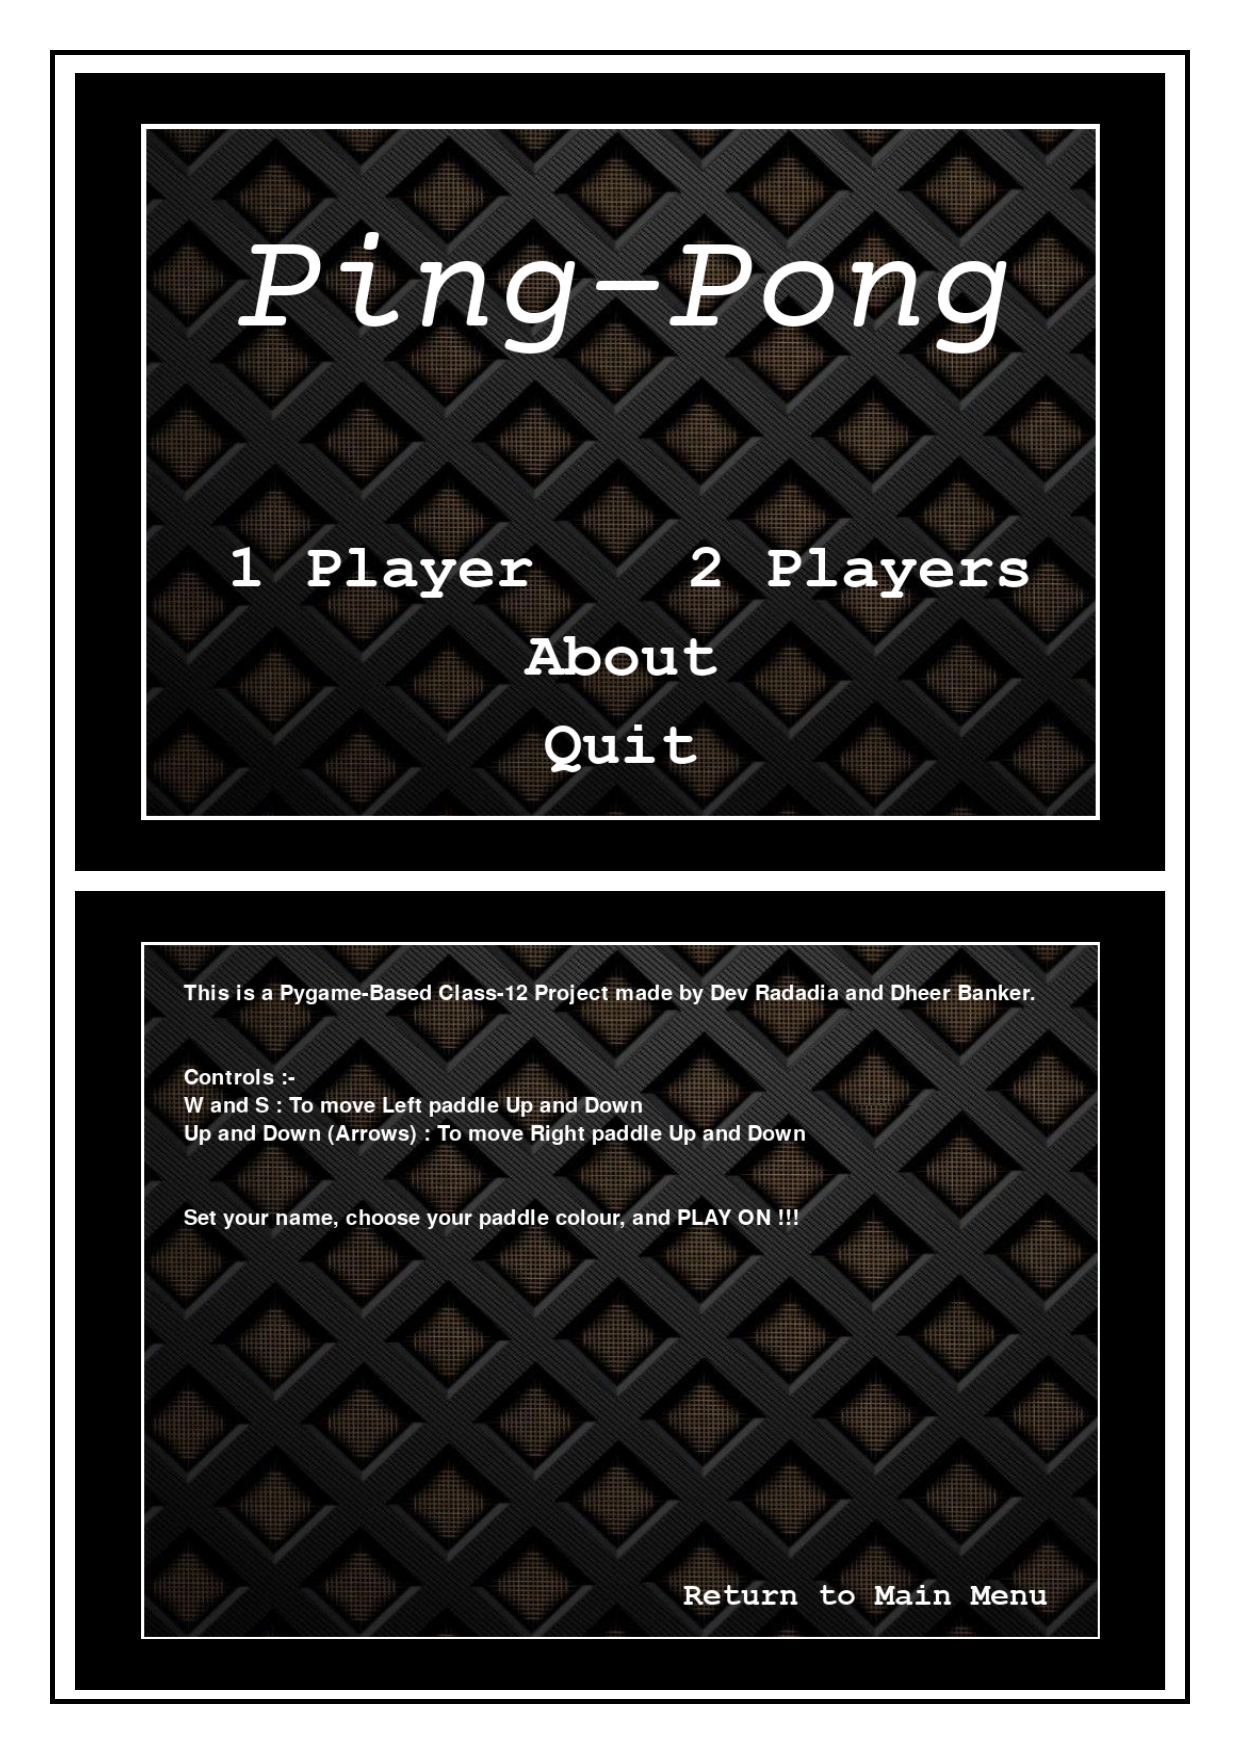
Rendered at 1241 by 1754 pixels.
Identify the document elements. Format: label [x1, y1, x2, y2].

picture [75, 891, 1166, 1690]
picture [75, 73, 1166, 871]
